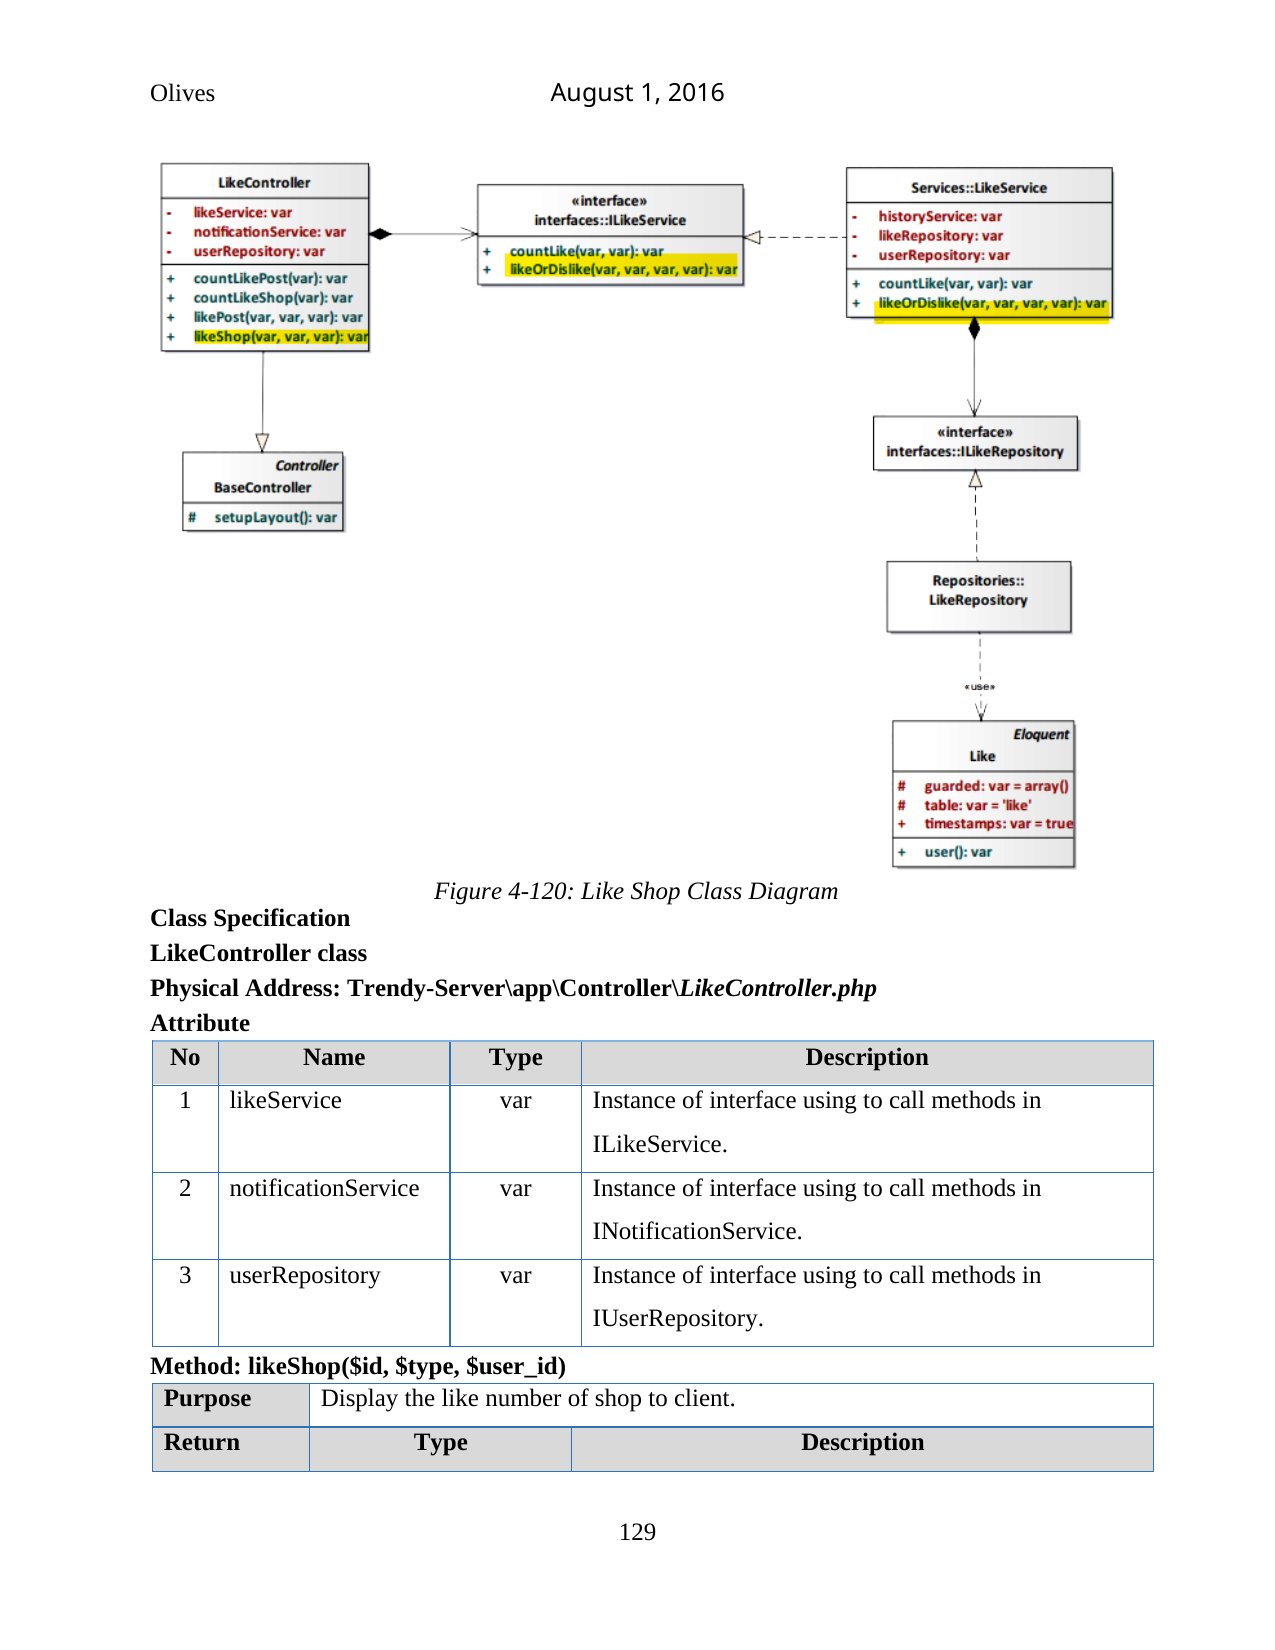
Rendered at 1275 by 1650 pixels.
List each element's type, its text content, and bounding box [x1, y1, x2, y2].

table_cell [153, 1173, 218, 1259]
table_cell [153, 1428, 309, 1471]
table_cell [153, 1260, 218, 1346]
picture [150, 150, 1125, 884]
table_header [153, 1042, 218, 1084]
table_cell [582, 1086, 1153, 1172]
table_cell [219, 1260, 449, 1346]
subtitle Attribute [150, 1008, 1125, 1037]
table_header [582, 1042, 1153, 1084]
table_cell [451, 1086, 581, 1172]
subtitle Class Specification [150, 903, 1125, 932]
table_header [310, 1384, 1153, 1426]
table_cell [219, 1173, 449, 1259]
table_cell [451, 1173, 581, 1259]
subtitle Physical Address: Trendy-Server\app\Controller\LikeController.php [150, 973, 1125, 1002]
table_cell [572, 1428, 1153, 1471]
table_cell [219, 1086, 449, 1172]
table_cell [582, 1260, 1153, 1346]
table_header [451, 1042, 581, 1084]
subtitle Method: likeShop($id, $type, $user_id) [150, 1351, 1125, 1380]
subtitle LikeController class [150, 938, 1125, 967]
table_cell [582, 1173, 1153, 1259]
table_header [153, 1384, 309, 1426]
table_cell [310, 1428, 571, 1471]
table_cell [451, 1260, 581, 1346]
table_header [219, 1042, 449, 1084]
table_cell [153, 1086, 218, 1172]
